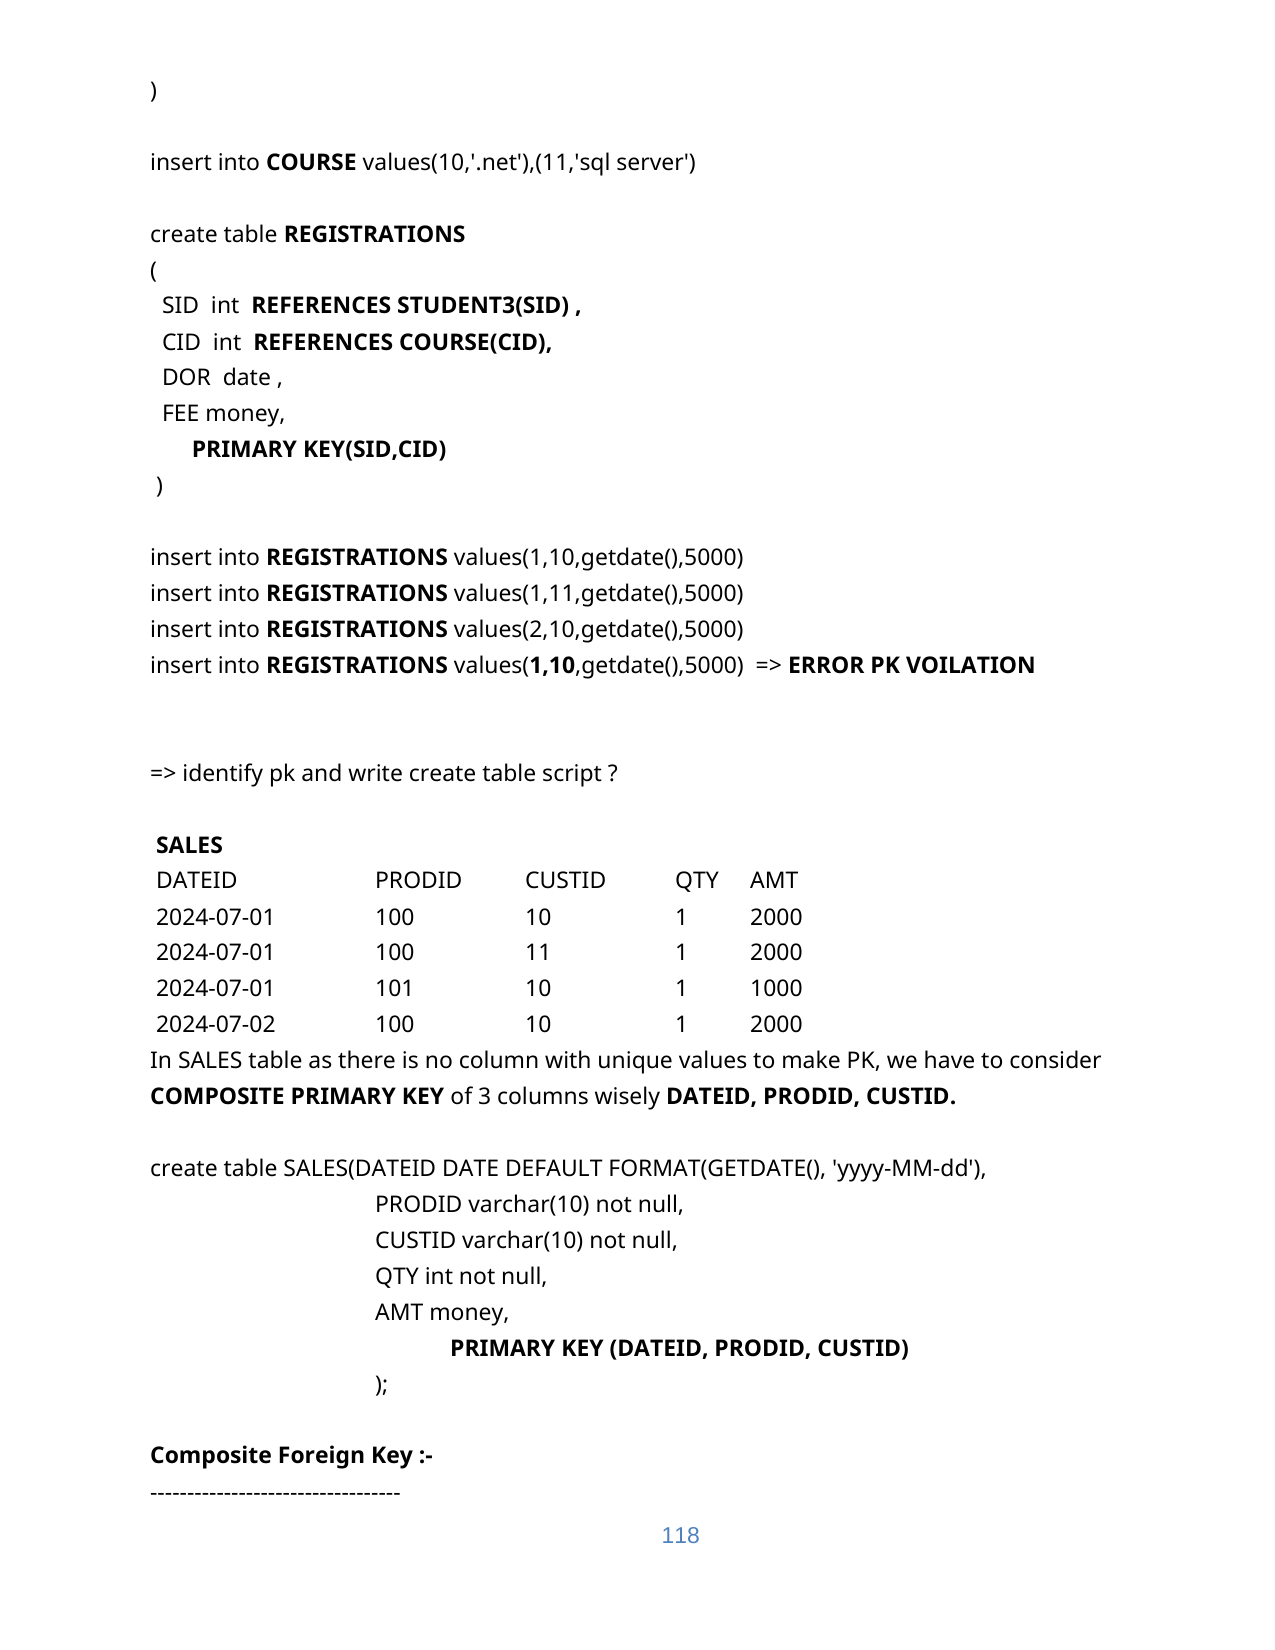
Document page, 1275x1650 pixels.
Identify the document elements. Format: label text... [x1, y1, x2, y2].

text DATEID PRODID CUSTID QTY AMT [150, 864, 1211, 896]
text PRODID varchar(10) not null, [150, 1188, 1211, 1219]
text ---------------------------------- [150, 1475, 1211, 1507]
text DOR date , [150, 361, 1211, 393]
text SID int REFERENCES STUDENT3(SID) , [150, 289, 1211, 321]
text => identify pk and write create table script ? [150, 757, 1211, 788]
text insert into REGISTRATIONS values(1,10,getdate(),5000) => ERROR PK VOILATION [150, 649, 1211, 680]
text insert into REGISTRATIONS values(1,10,getdate(),5000) [150, 541, 1211, 572]
text ) [150, 469, 1211, 500]
text insert into REGISTRATIONS values(1,11,getdate(),5000) [150, 577, 1211, 608]
text ( [150, 253, 1211, 285]
text insert into REGISTRATIONS values(2,10,getdate(),5000) [150, 613, 1211, 644]
text PRIMARY KEY (DATEID, PRODID, CUSTID) [150, 1332, 1211, 1363]
text 2024-07-01 100 11 1 2000 [150, 936, 1211, 968]
text In SALES table as there is no column with unique values to make PK, we have to consider COMPOSITE PRIMARY KEY of 3 columns wisely DATEID, PRODID, CUSTID. [150, 1044, 1211, 1111]
text QTY int not null, [150, 1260, 1211, 1291]
text FEE money, [150, 397, 1211, 428]
text Composite Foreign Key :- [150, 1439, 1211, 1471]
text ); [150, 1368, 1211, 1399]
text CID int REFERENCES COURSE(CID), [150, 325, 1211, 357]
text ) [150, 74, 1211, 105]
text insert into COURSE values(10,'.net'),(11,'sql server') [150, 146, 1211, 177]
text 2024-07-01 100 10 1 2000 [150, 900, 1211, 932]
text 2024-07-02 100 10 1 2000 [150, 1008, 1211, 1039]
text PRIMARY KEY(SID,CID) [150, 433, 1211, 464]
text CUSTID varchar(10) not null, [150, 1224, 1211, 1255]
text create table SALES(DATEID DATE DEFAULT FORMAT(GETDATE(), 'yyyy-MM-dd'), [150, 1152, 1211, 1183]
text AMT money, [150, 1296, 1211, 1327]
text SALES [150, 828, 1211, 860]
text 2024-07-01 101 10 1 1000 [150, 972, 1211, 1003]
text create table REGISTRATIONS [150, 218, 1211, 249]
